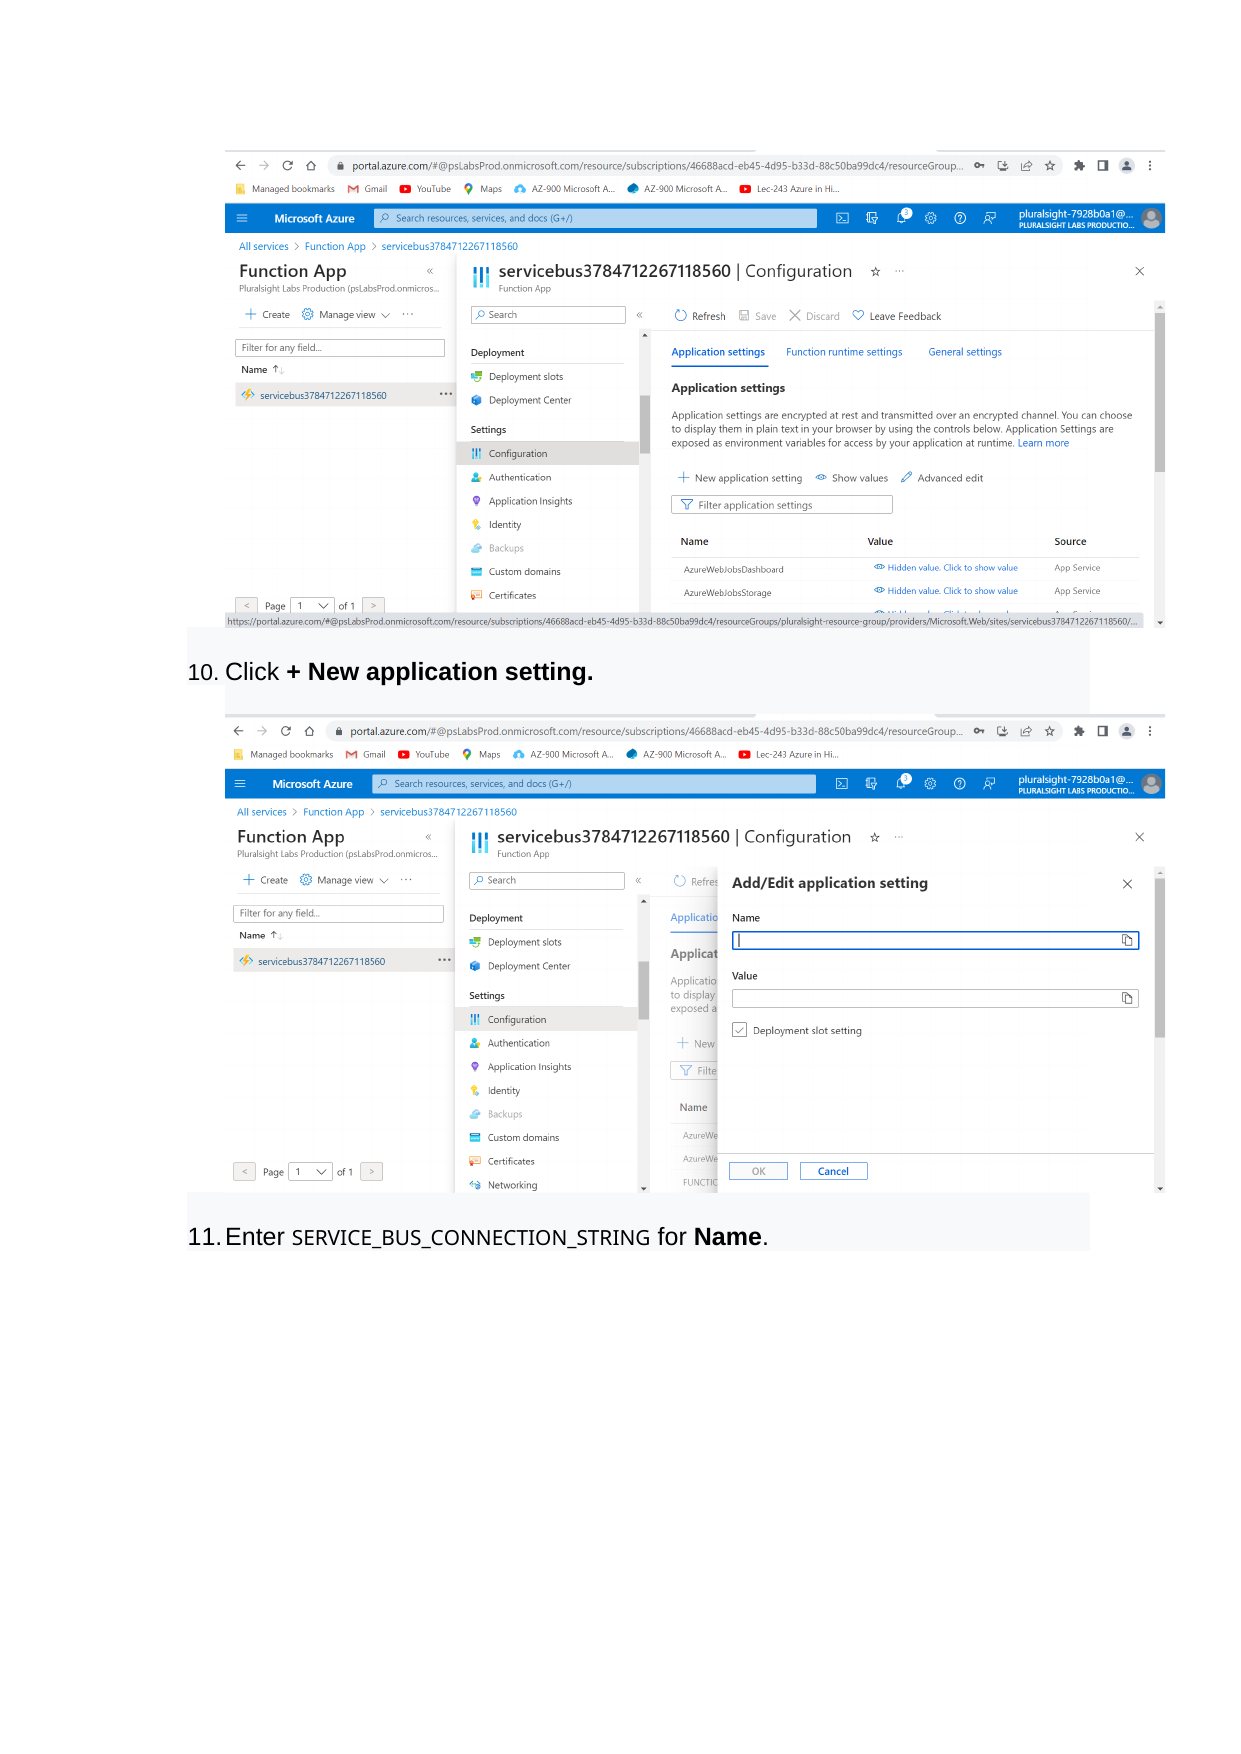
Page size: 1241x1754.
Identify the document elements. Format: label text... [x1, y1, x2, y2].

list Click + New application setting. [187, 657, 1090, 685]
picture [225, 150, 1166, 628]
list Enter SERVICE_BUS_CONNECTION_STRING for Name. [187, 1222, 1090, 1251]
picture [225, 714, 1166, 1193]
